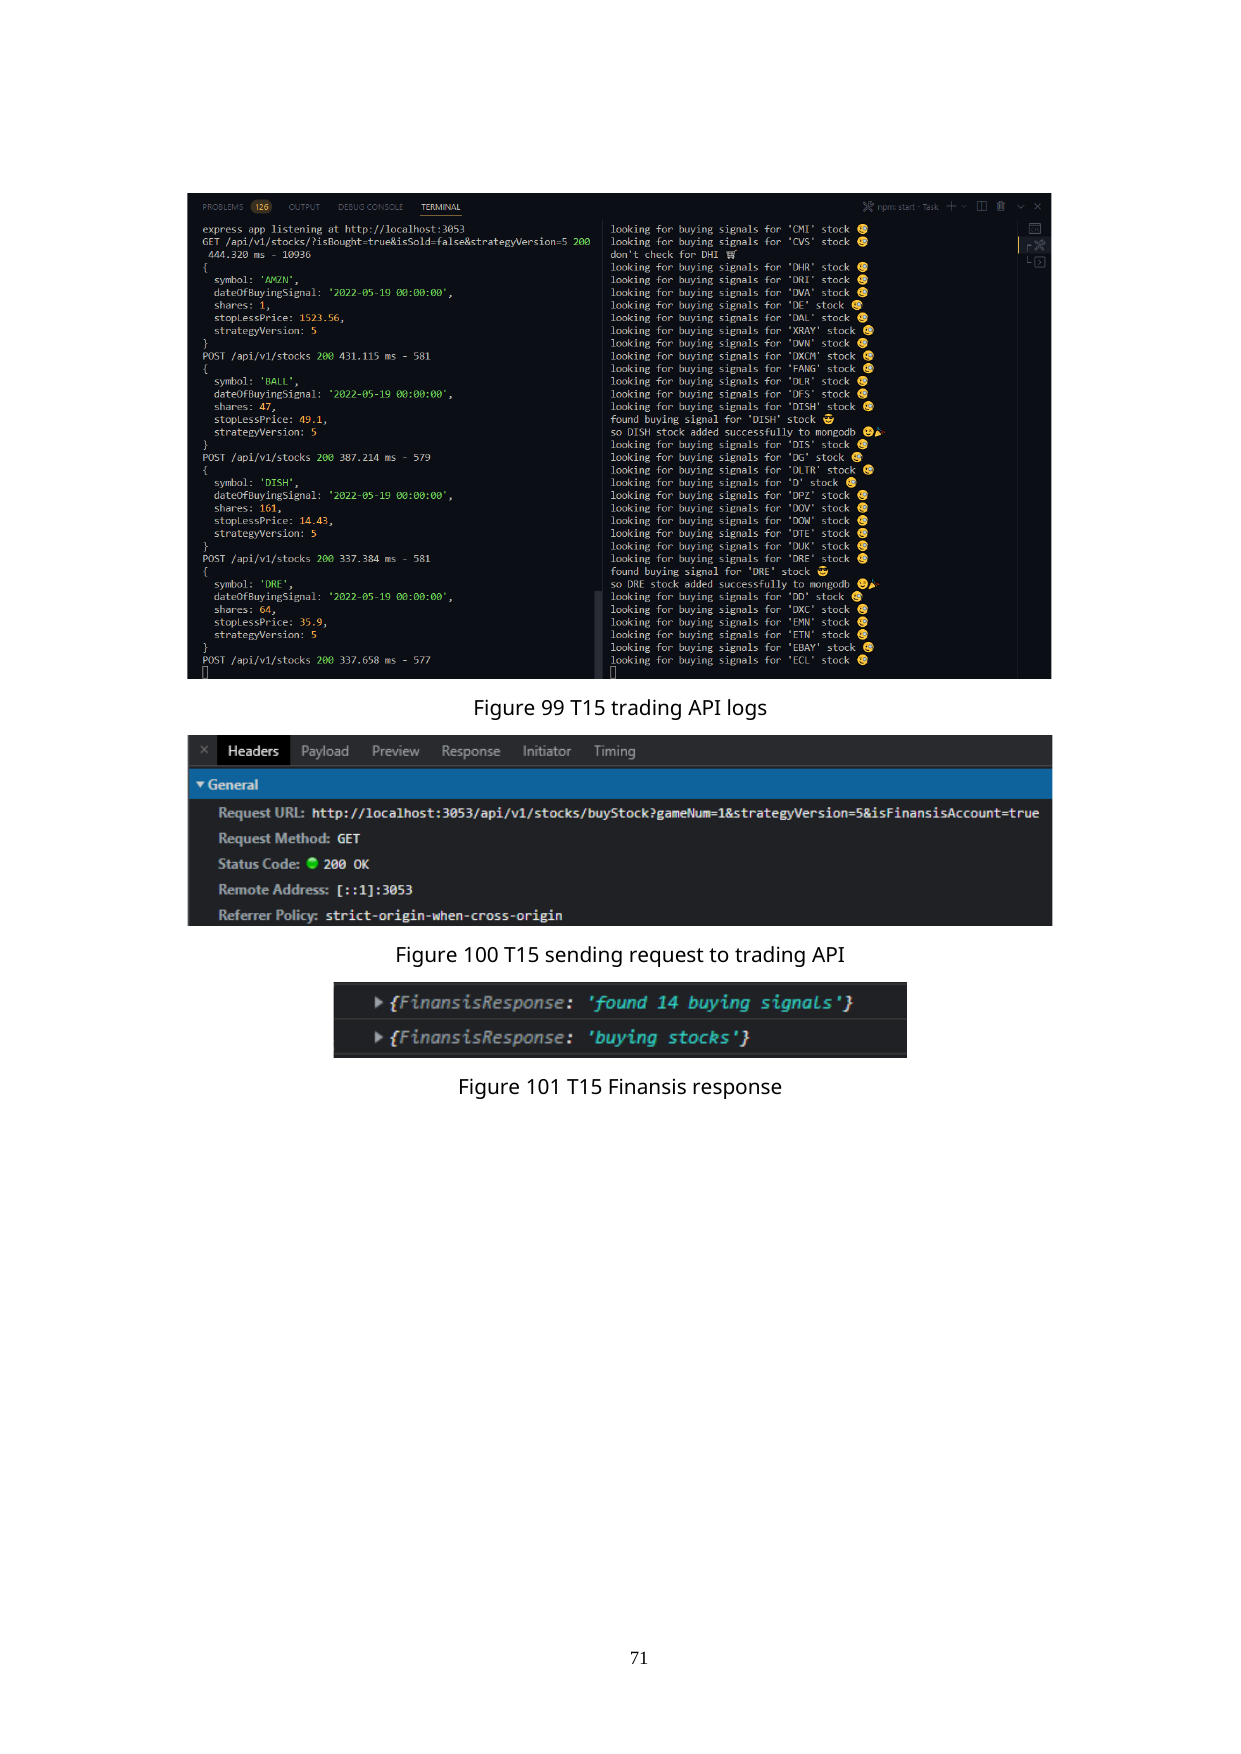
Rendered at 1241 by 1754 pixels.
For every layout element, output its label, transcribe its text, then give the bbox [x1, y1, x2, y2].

text Figure 99 T15 trading API logs [187, 693, 1053, 721]
picture [187, 193, 1052, 679]
list Figure 100 T15 sending request to trading API [187, 940, 1053, 968]
picture [187, 735, 1053, 926]
picture [333, 982, 907, 1058]
list Figure 101 T15 Finansis response [187, 1072, 1053, 1100]
